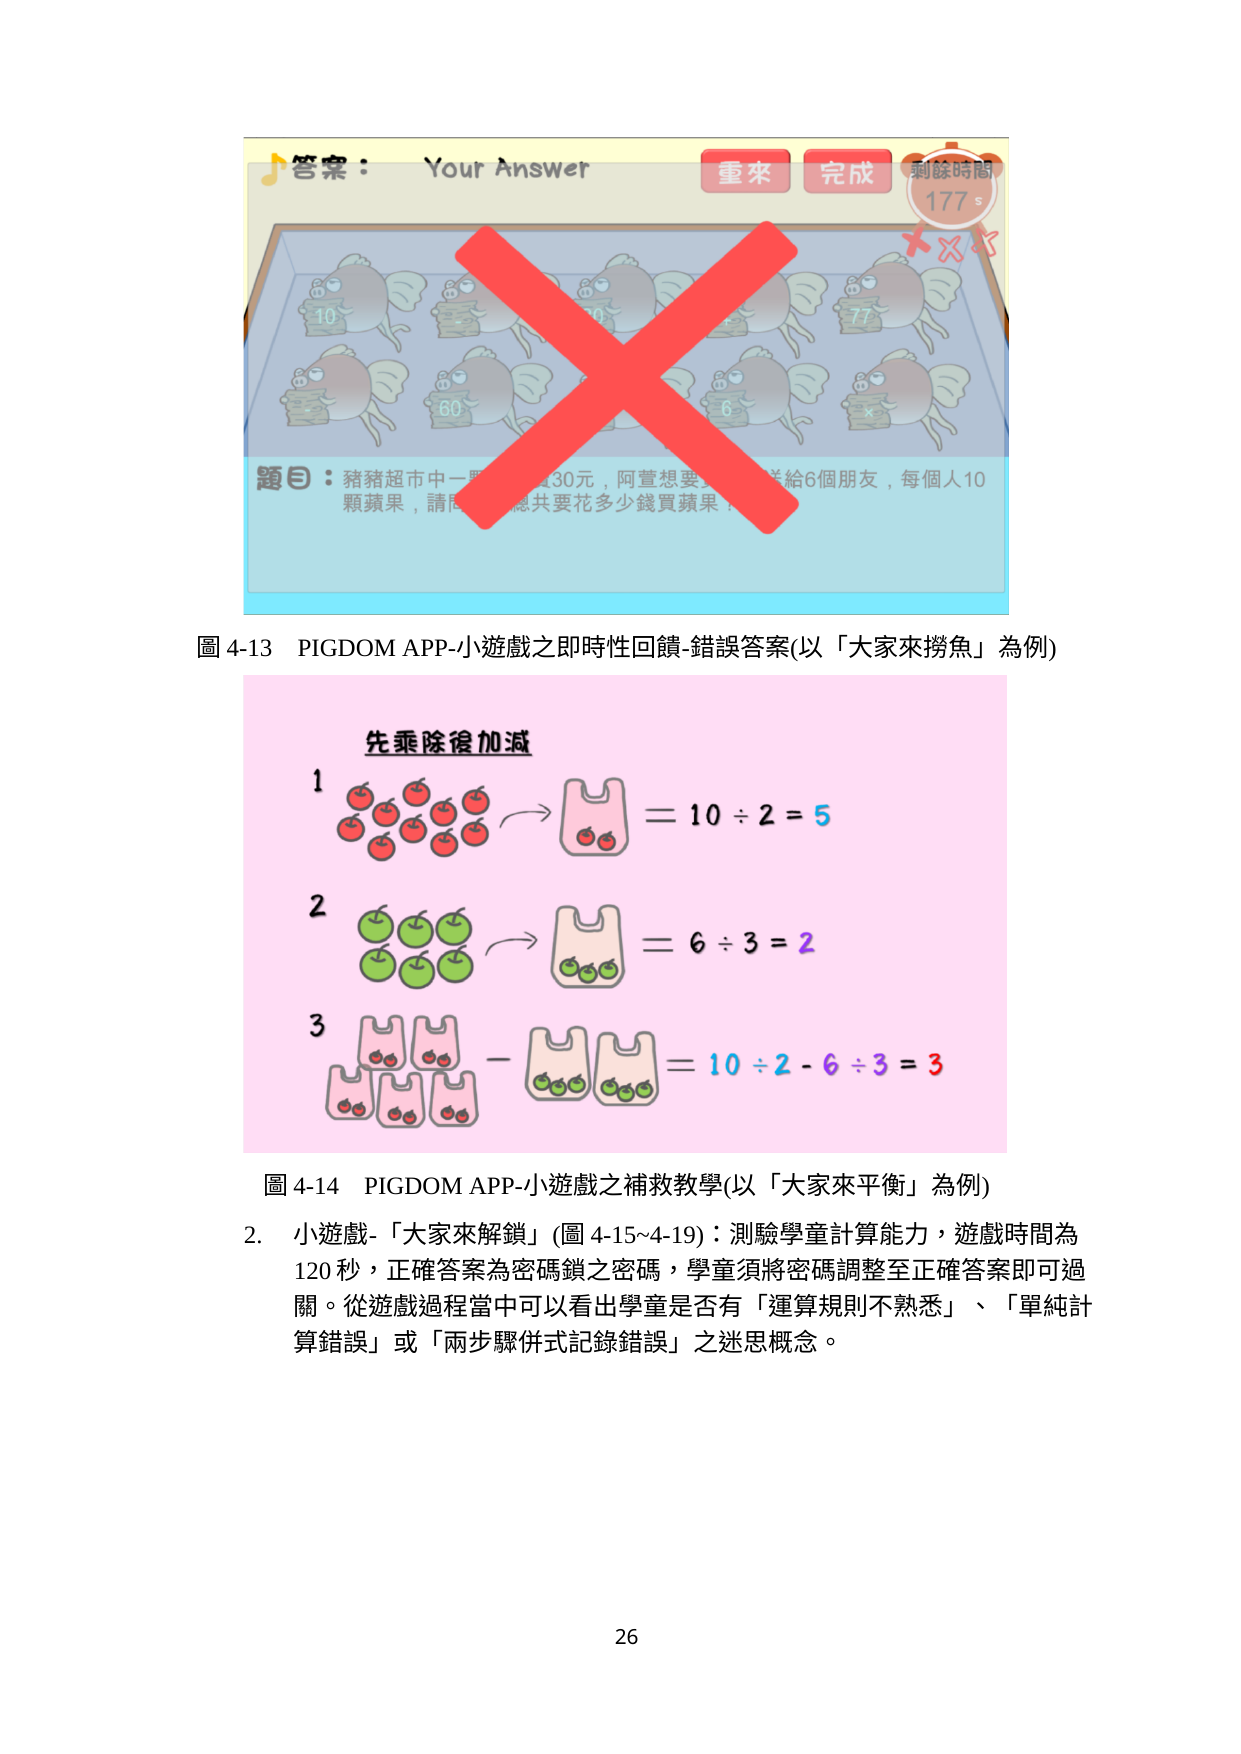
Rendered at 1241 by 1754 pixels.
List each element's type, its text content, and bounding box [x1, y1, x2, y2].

picture [243, 675, 1007, 1153]
text 圖4-14 PIGDOM APP-小遊戲之補救教學(以「大家來平衡」為例) [144, 1165, 1109, 1202]
text 圖4-13 PIGDOM APP-小遊戲之即時性回饋-錯誤答案(以「大家來撈魚」為例) [144, 627, 1109, 663]
list 小遊戲-「大家來解鎖」(圖4-15~4-19)：測驗學童計算能力，遊戲時間為120秒，正確答案為密碼鎖之密碼，學童須將密碼調整至正確答案即可過關。從遊戲過程當中可以看出學童是否有「運算規則不熟悉」、「單純計算錯誤」或「兩步驟併式記錄錯誤」之迷思概念。 [243, 1214, 1109, 1359]
picture [243, 137, 1009, 615]
